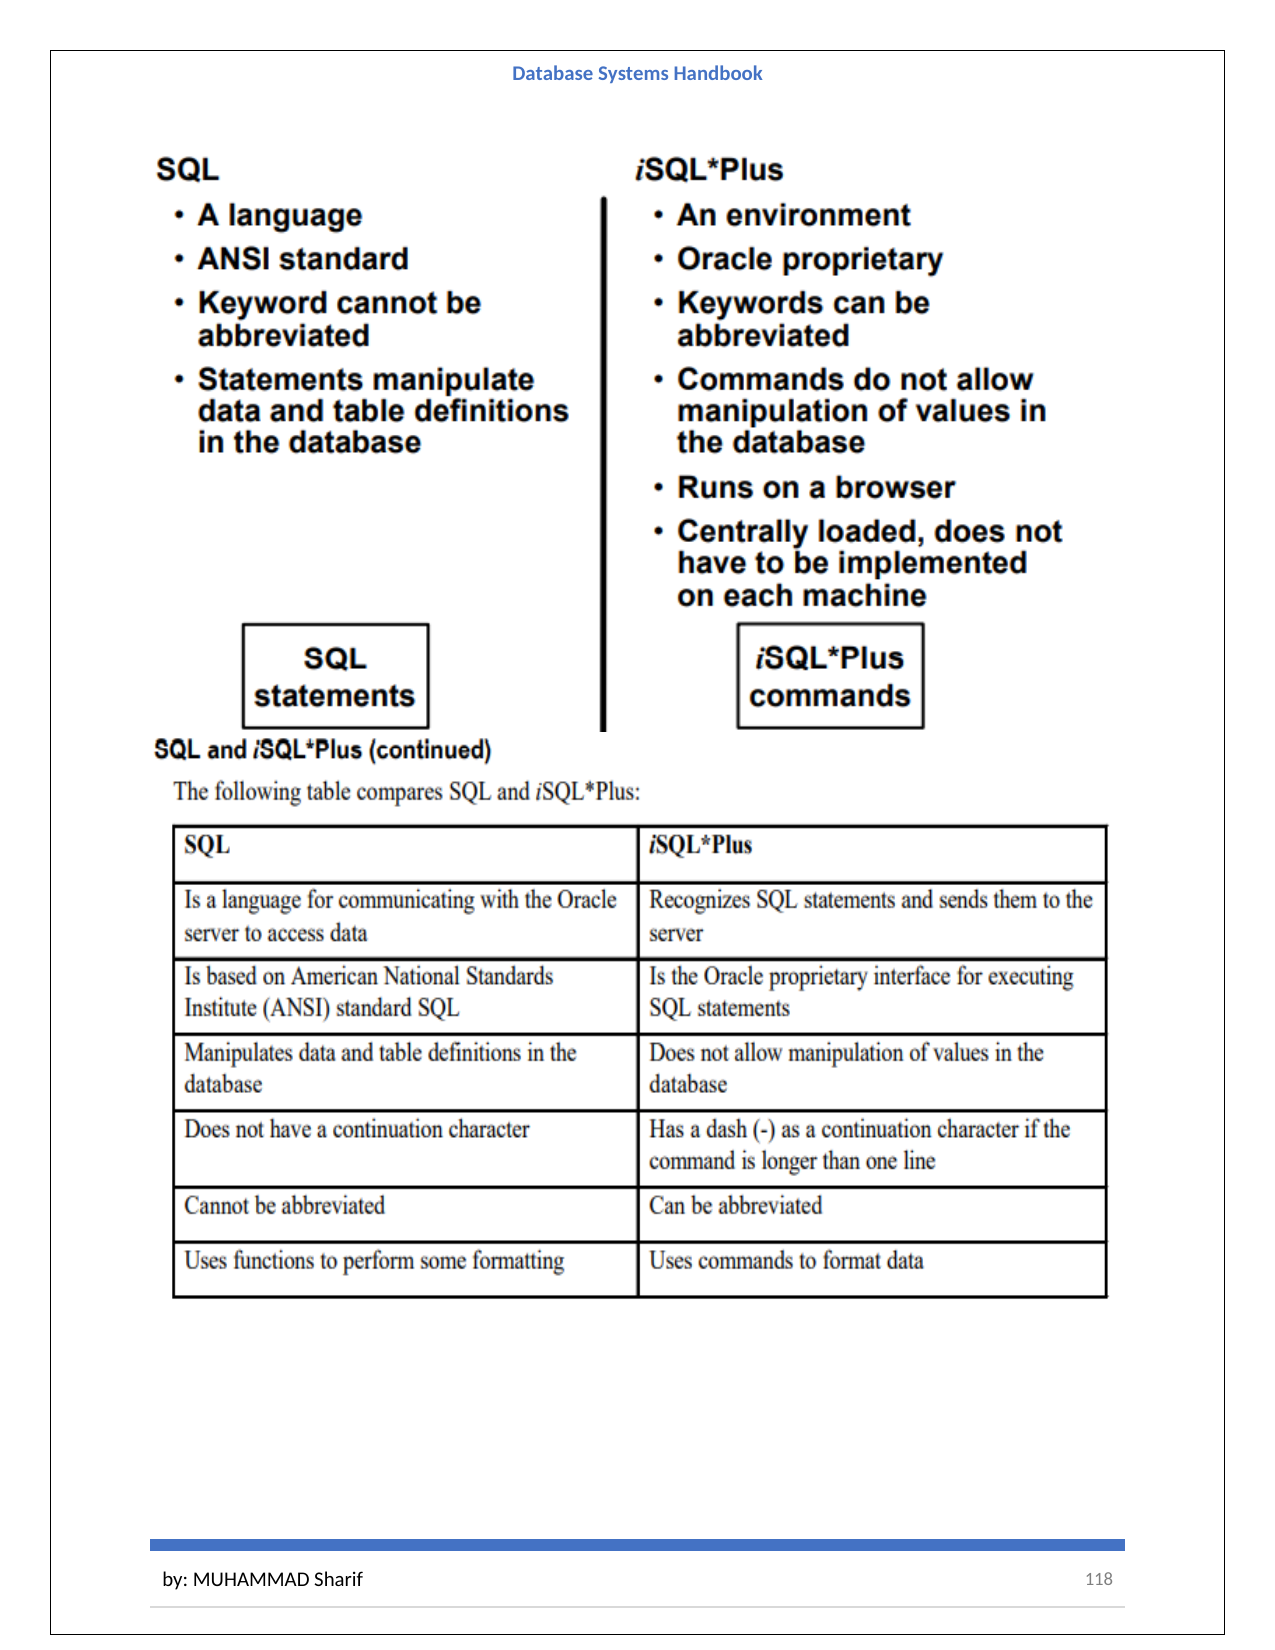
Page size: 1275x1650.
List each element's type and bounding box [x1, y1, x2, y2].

picture [150, 150, 1125, 1314]
